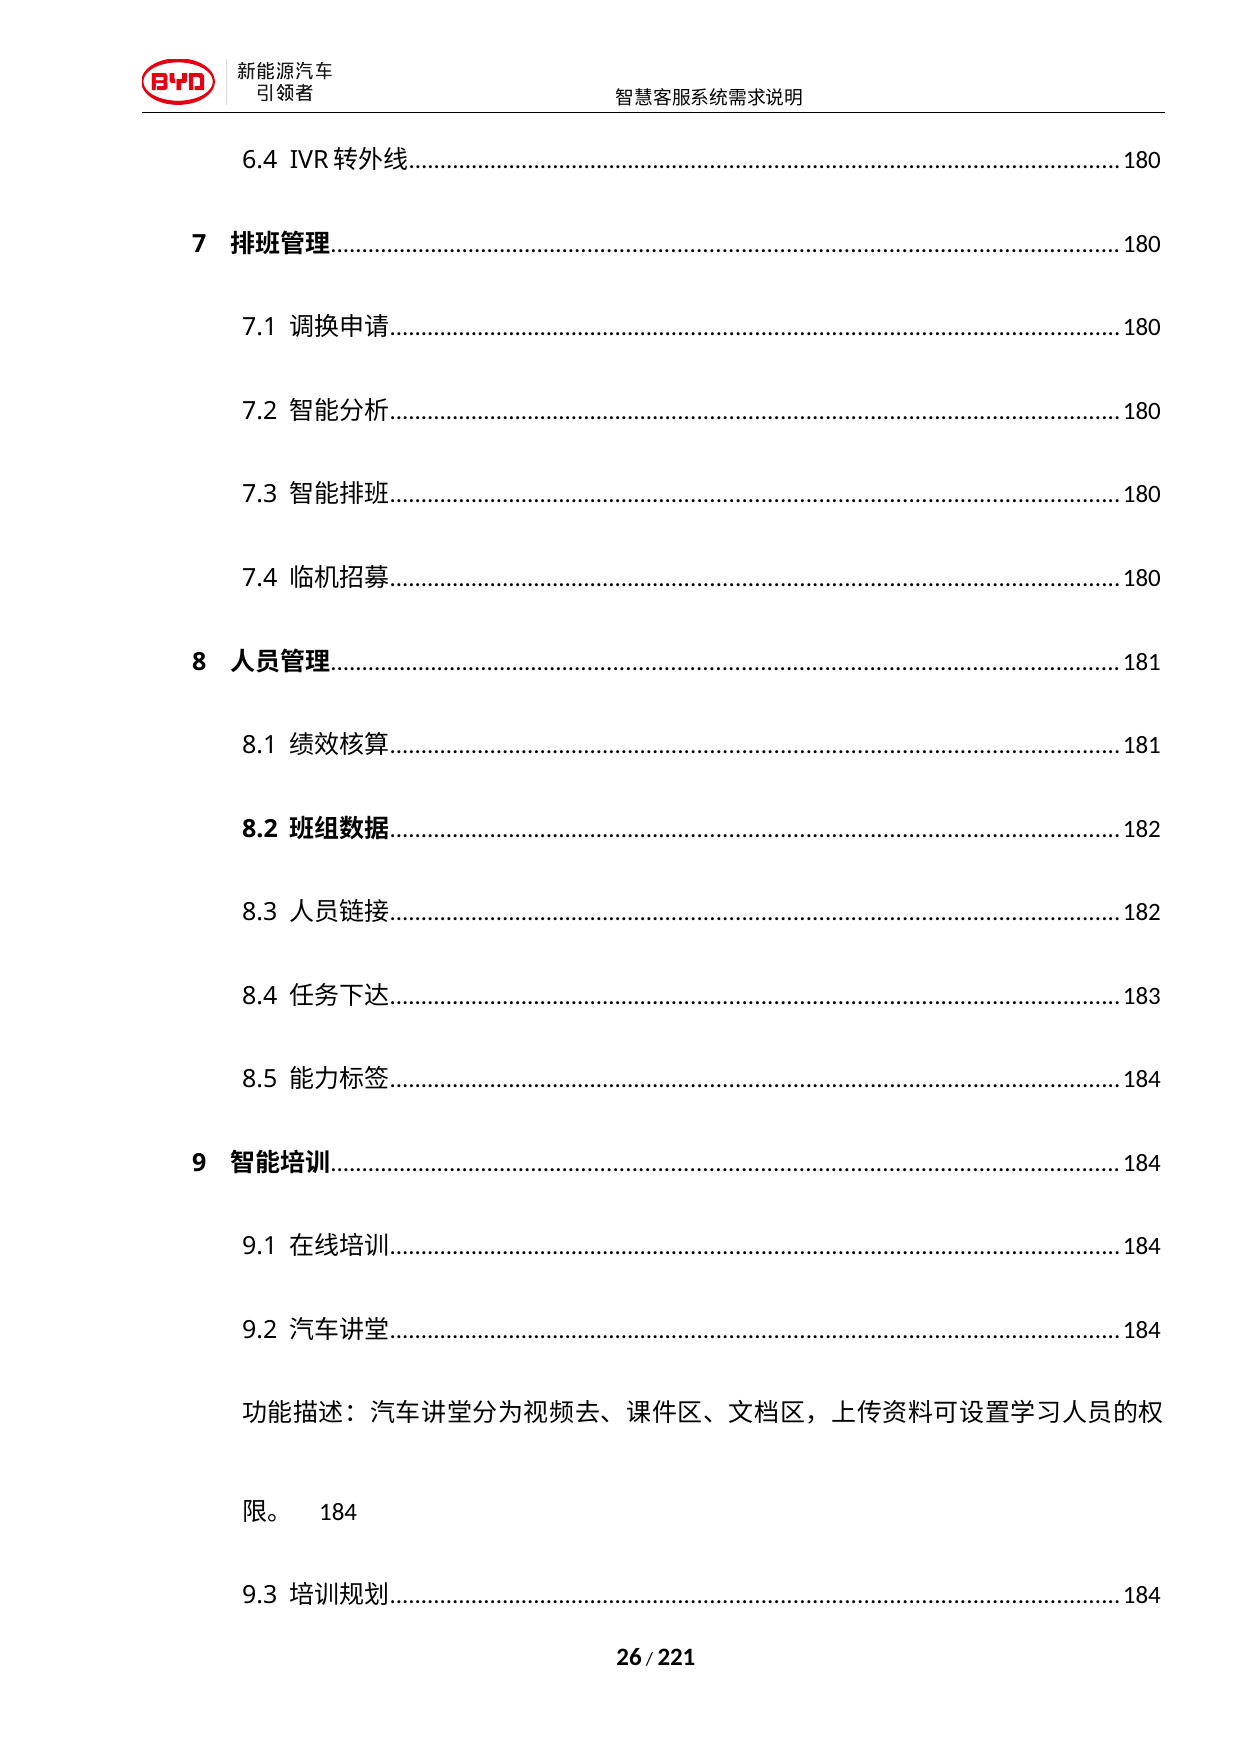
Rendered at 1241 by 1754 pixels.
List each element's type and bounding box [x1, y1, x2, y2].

picture [141, 59, 332, 105]
